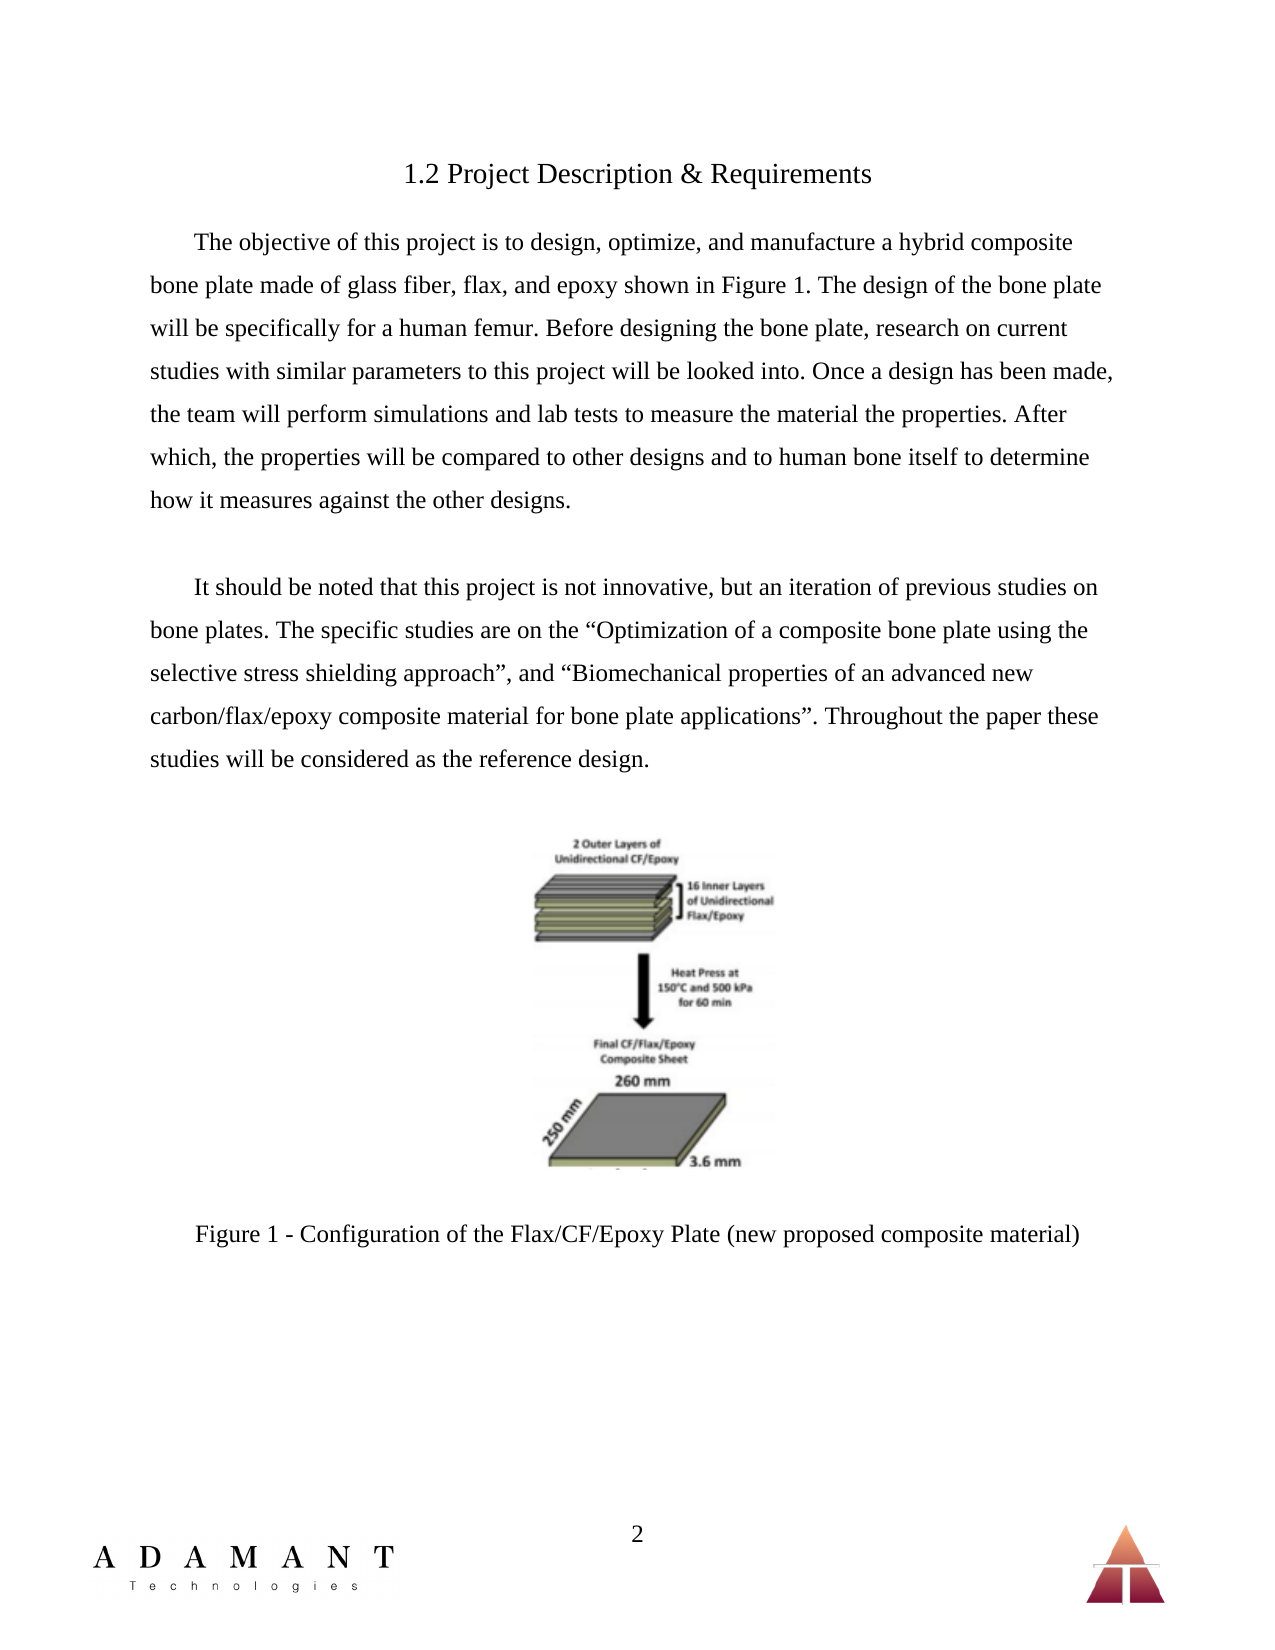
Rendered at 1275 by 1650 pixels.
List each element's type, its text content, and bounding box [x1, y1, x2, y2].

picture [488, 830, 787, 1170]
picture [1081, 1521, 1168, 1608]
text The objective of this project is to design, optimize, and manufacture a hybrid composite bone plate made of glass fiber, flax, and epoxy shown in Figure 1. The design of the bone plate will be specifically for a human femur. Before designing the bone plate, research on current studies with similar parameters to this project will be looked into. Once a design has been made, the team will perform simulations and lab tests to measure the material the properties. After which, the properties will be compared to other designs and to human bone itself to determine how it measures against the other designs. [150, 227, 1125, 514]
text It should be noted that this project is not innovative, but an iteration of previous studies on bone plates. The specific studies are on the “Optimization of a composite bone plate using the selective stress shielding approach”, and “Biomechanical properties of an advanced new carbon/flax/epoxy composite material for bone plate applications”. Throughout the paper these studies will be considered as the reference design. [150, 572, 1125, 773]
text Figure 1 - Configuration of the Flax/CF/Epoxy Plate (new proposed composite material) [150, 1190, 1125, 1248]
picture [87, 1535, 404, 1600]
subtitle Project Description & Requirements [150, 156, 1125, 190]
